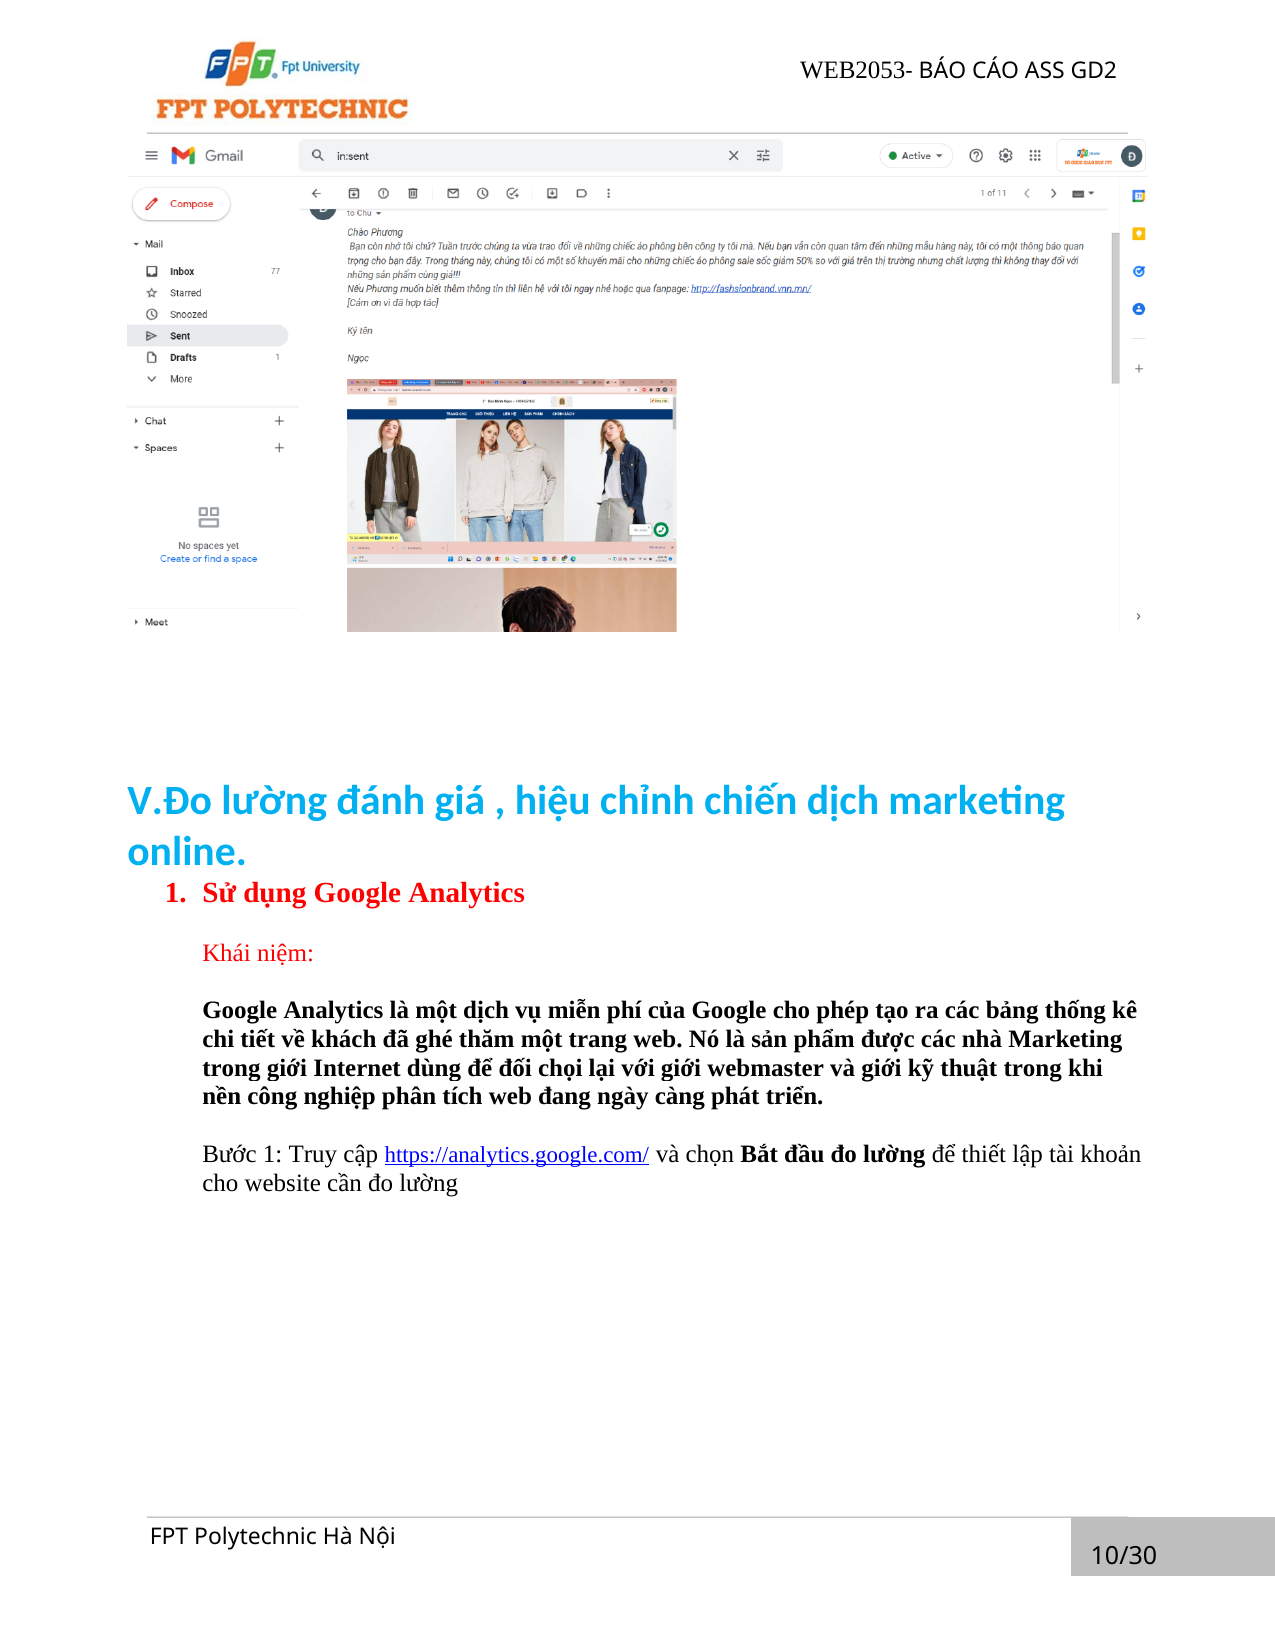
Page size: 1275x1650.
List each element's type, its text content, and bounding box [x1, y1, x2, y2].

list Khái niệm: [202, 938, 1148, 966]
list Google Analytics là một dịch vụ miễn phí của Google cho phép tạo ra các bảng thống kê chi tiết về khách đã ghé thăm một trang web. Nó là sản phẩm được các nhà Marketing trong giới Internet dùng để đối chọi lại với giới webmaster và giới kỹ thuật trong khi nền công nghiệp phân tích web đang ngày càng phát triển. [824, 995, 1148, 1110]
picture [153, 37, 412, 126]
list Bước 1: Truy cập https://analytics.google.com/ và chọn Bắt đầu đo lường để thiết lập tài khoản cho website cần đo lường [202, 1139, 1148, 1196]
list Sử dụng Google Analytics [164, 875, 1148, 909]
picture [1071, 1517, 1275, 1576]
text V.Đo lường đánh giá , hiệu chỉnh chiến dịch marketing online. [127, 774, 1148, 875]
picture [127, 139, 1148, 632]
